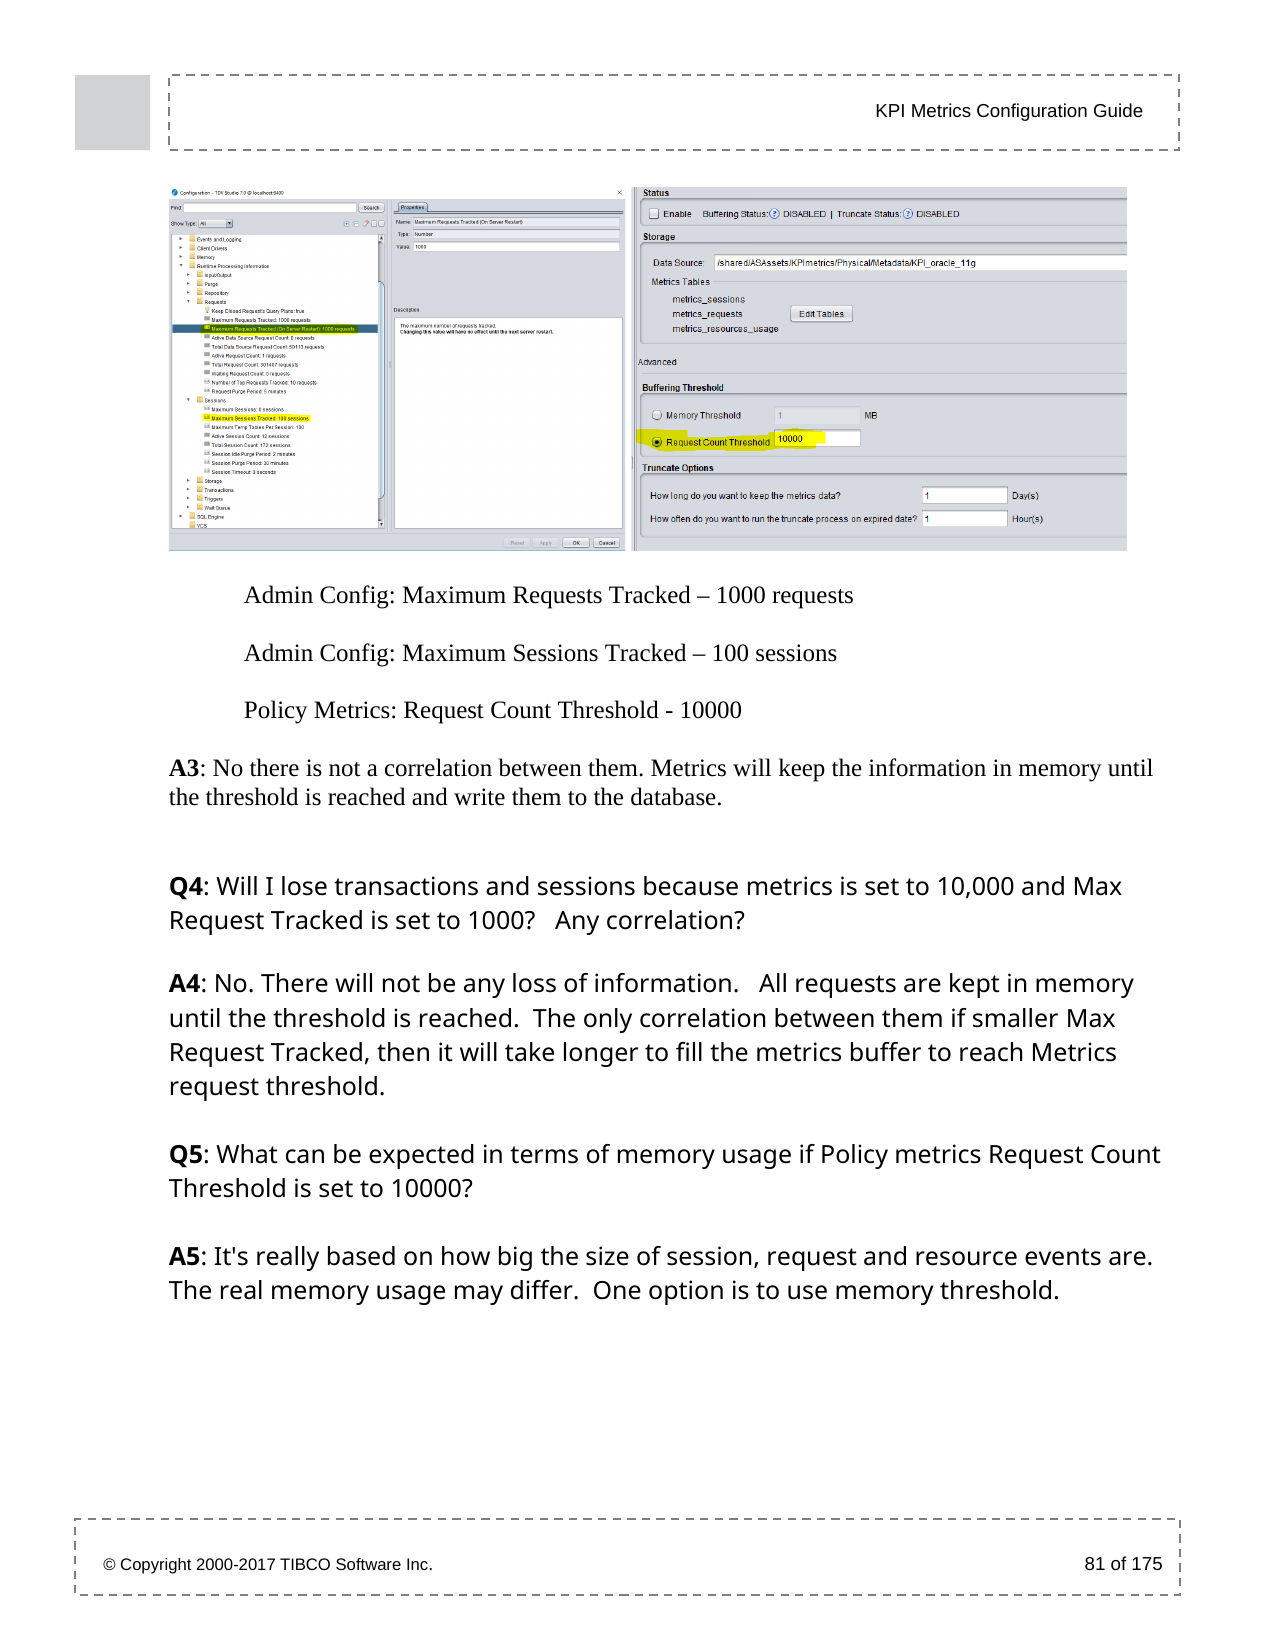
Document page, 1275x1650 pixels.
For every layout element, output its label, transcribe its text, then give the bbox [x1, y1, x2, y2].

text Q5: What can be expected in terms of memory usage if Policy metrics Request Count Threshold is set to 10000? [169, 1136, 1162, 1204]
text Admin Config: Maximum Requests Tracked – 1000 requests [244, 580, 1162, 608]
picture [631, 187, 1127, 551]
text Q4: Will I lose transactions and sessions because metrics is set to 10,000 and Max Request Tracked is set to 1000? Any correlation? [169, 869, 1162, 937]
text Policy Metrics: Request Count Threshold - 10000 [244, 696, 1162, 724]
text A3: No there is not a correlation between them. Metrics will keep the information in memory until the threshold is reached and write them to the database. [169, 753, 1162, 811]
text Admin Config: Maximum Sessions Tracked – 100 sessions [244, 638, 1162, 666]
text A4: No. There will not be any loss of information. All requests are kept in memory until the threshold is reached. The only correlation between them if smaller Max Request Tracked, then it will take longer to fill the metrics buffer to reach Metrics request threshold. [169, 966, 1162, 1102]
picture [168, 189, 625, 551]
text A5: It's really based on how big the size of session, request and resource events are. The real memory usage may differ. One option is to use memory threshold. [169, 1239, 1162, 1307]
